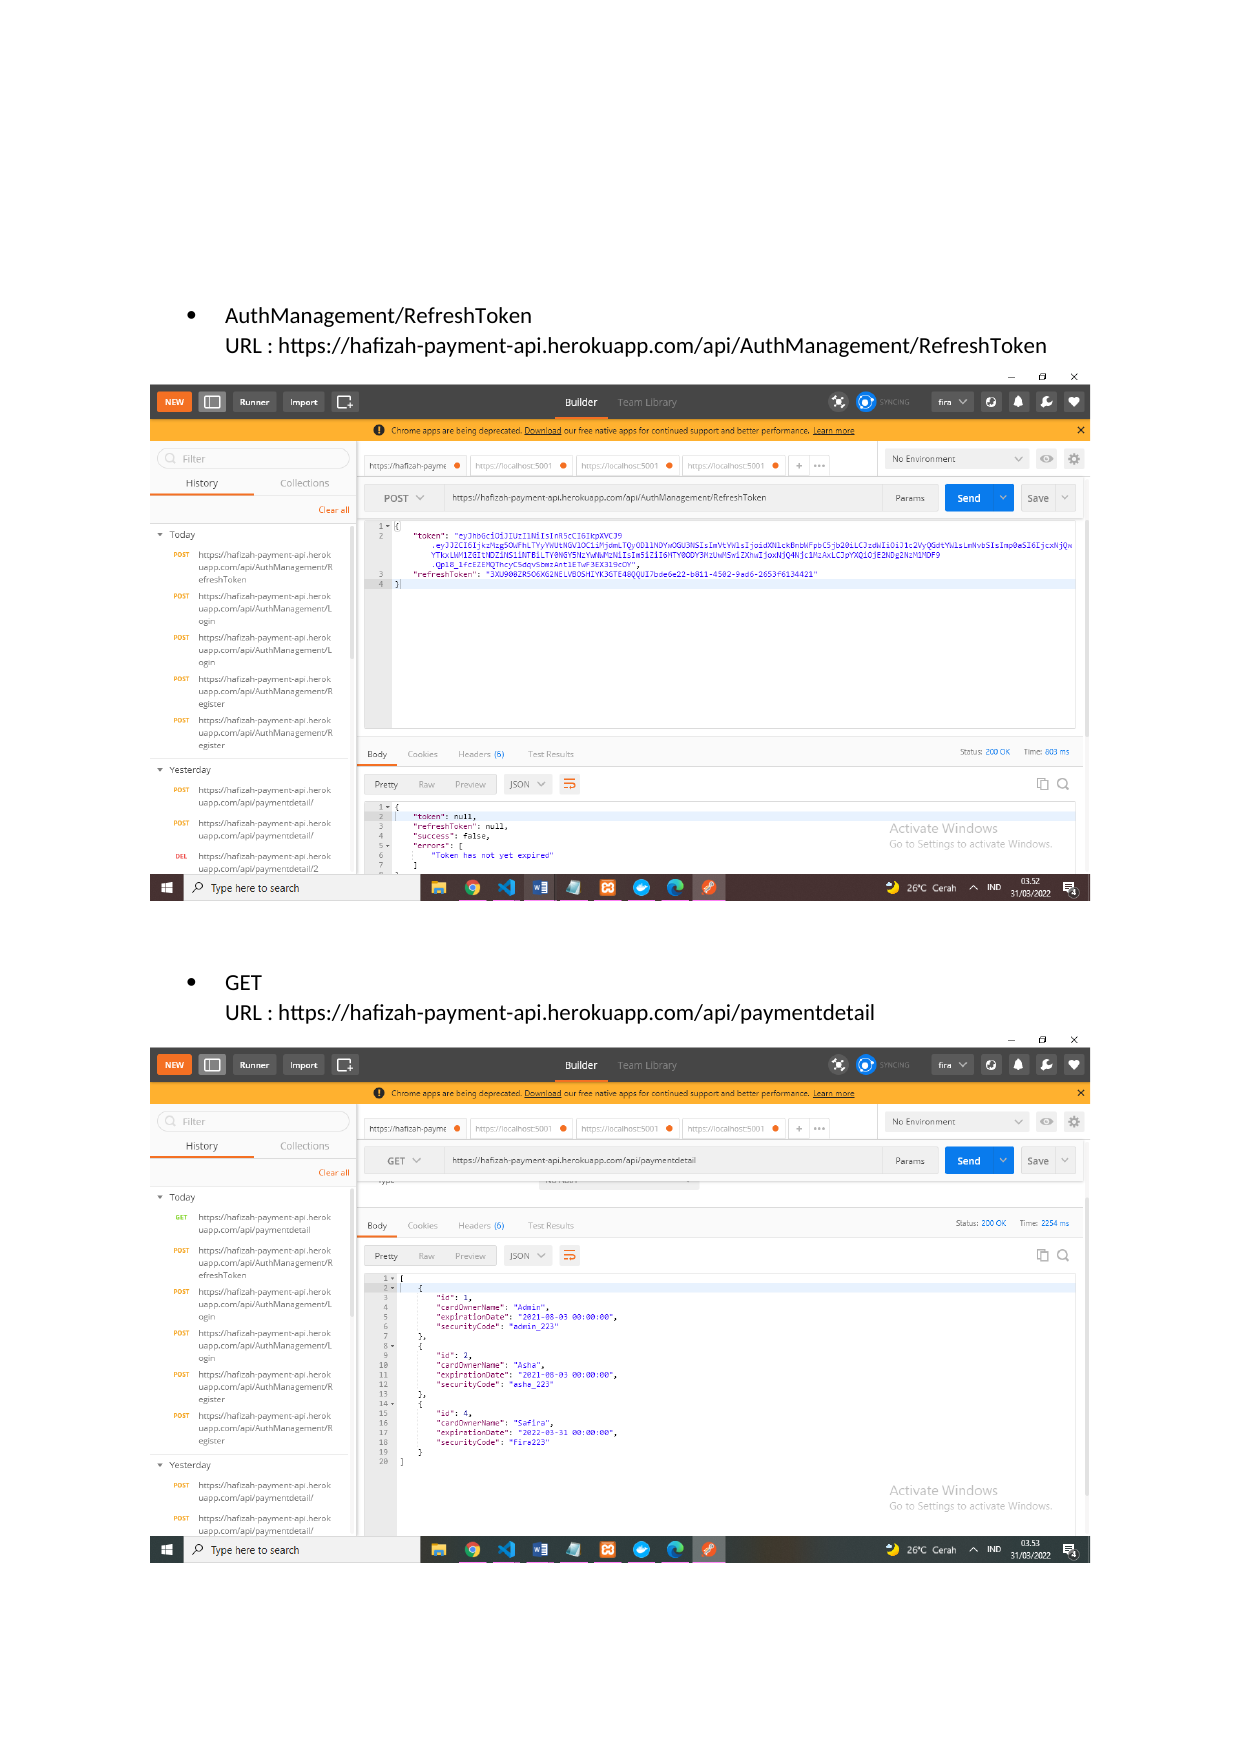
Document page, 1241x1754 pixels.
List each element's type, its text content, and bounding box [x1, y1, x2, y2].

picture [150, 1034, 1091, 1563]
list URL : https://hafizah-payment-api.herokuapp.com/api/paymentdetail [225, 998, 1090, 1026]
list AuthManagement/RefreshToken [187, 301, 1090, 329]
picture [150, 371, 1091, 901]
list URL : https://hafizah-payment-api.herokuapp.com/api/AuthManagement/RefreshToken [225, 331, 1090, 359]
list GET [187, 968, 1090, 996]
